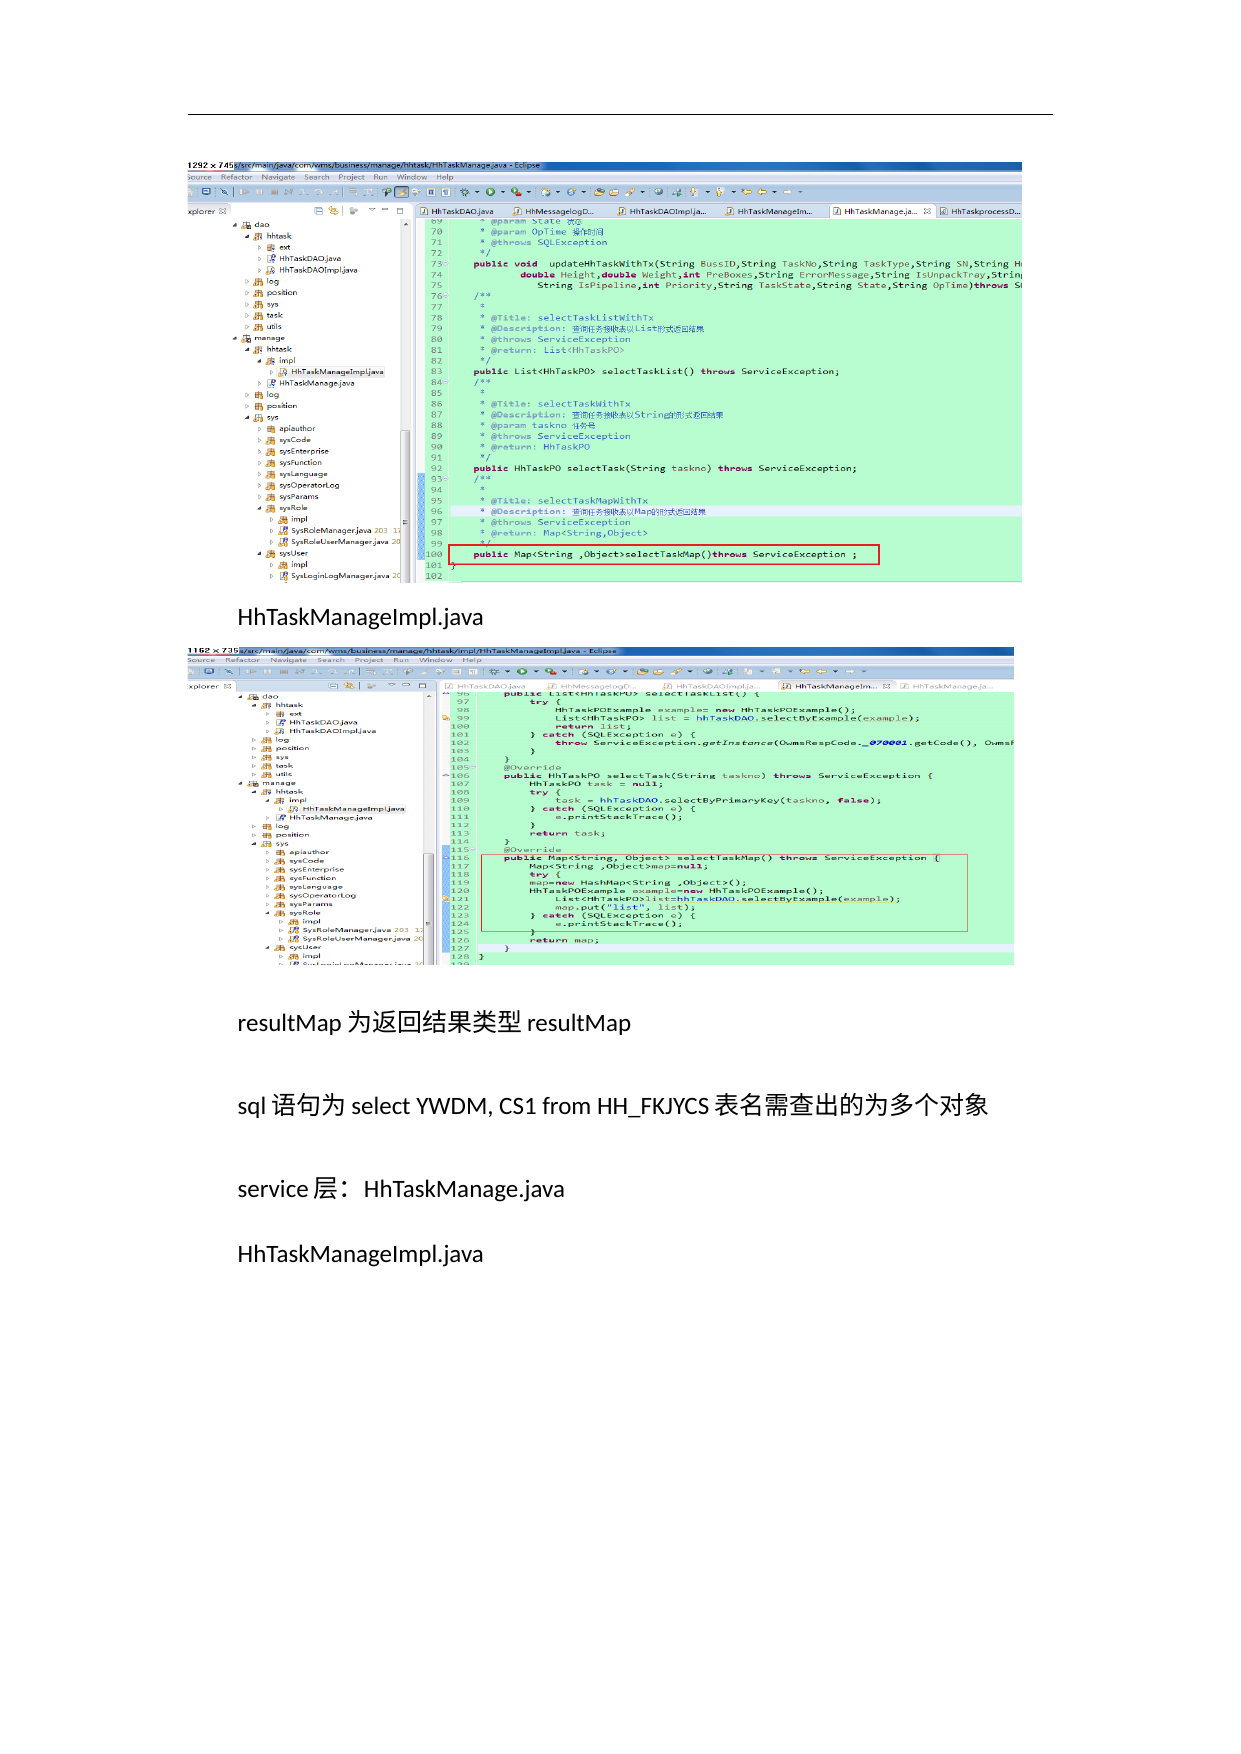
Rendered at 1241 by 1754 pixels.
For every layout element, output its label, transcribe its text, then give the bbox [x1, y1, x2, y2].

text HhTaskManageImpl.java [187, 1237, 1053, 1269]
text resultMap为返回结果类型resultMap [187, 988, 1053, 1053]
text service层：HhTaskManage.java [187, 1154, 1053, 1219]
picture [187, 647, 1014, 965]
text HhTaskManageImpl.java [187, 600, 1053, 632]
picture [187, 162, 1022, 583]
text sql语句为select YWDM, CS1 from HH_FKJYCS表名需查出的为多个对象 [187, 1071, 1053, 1136]
